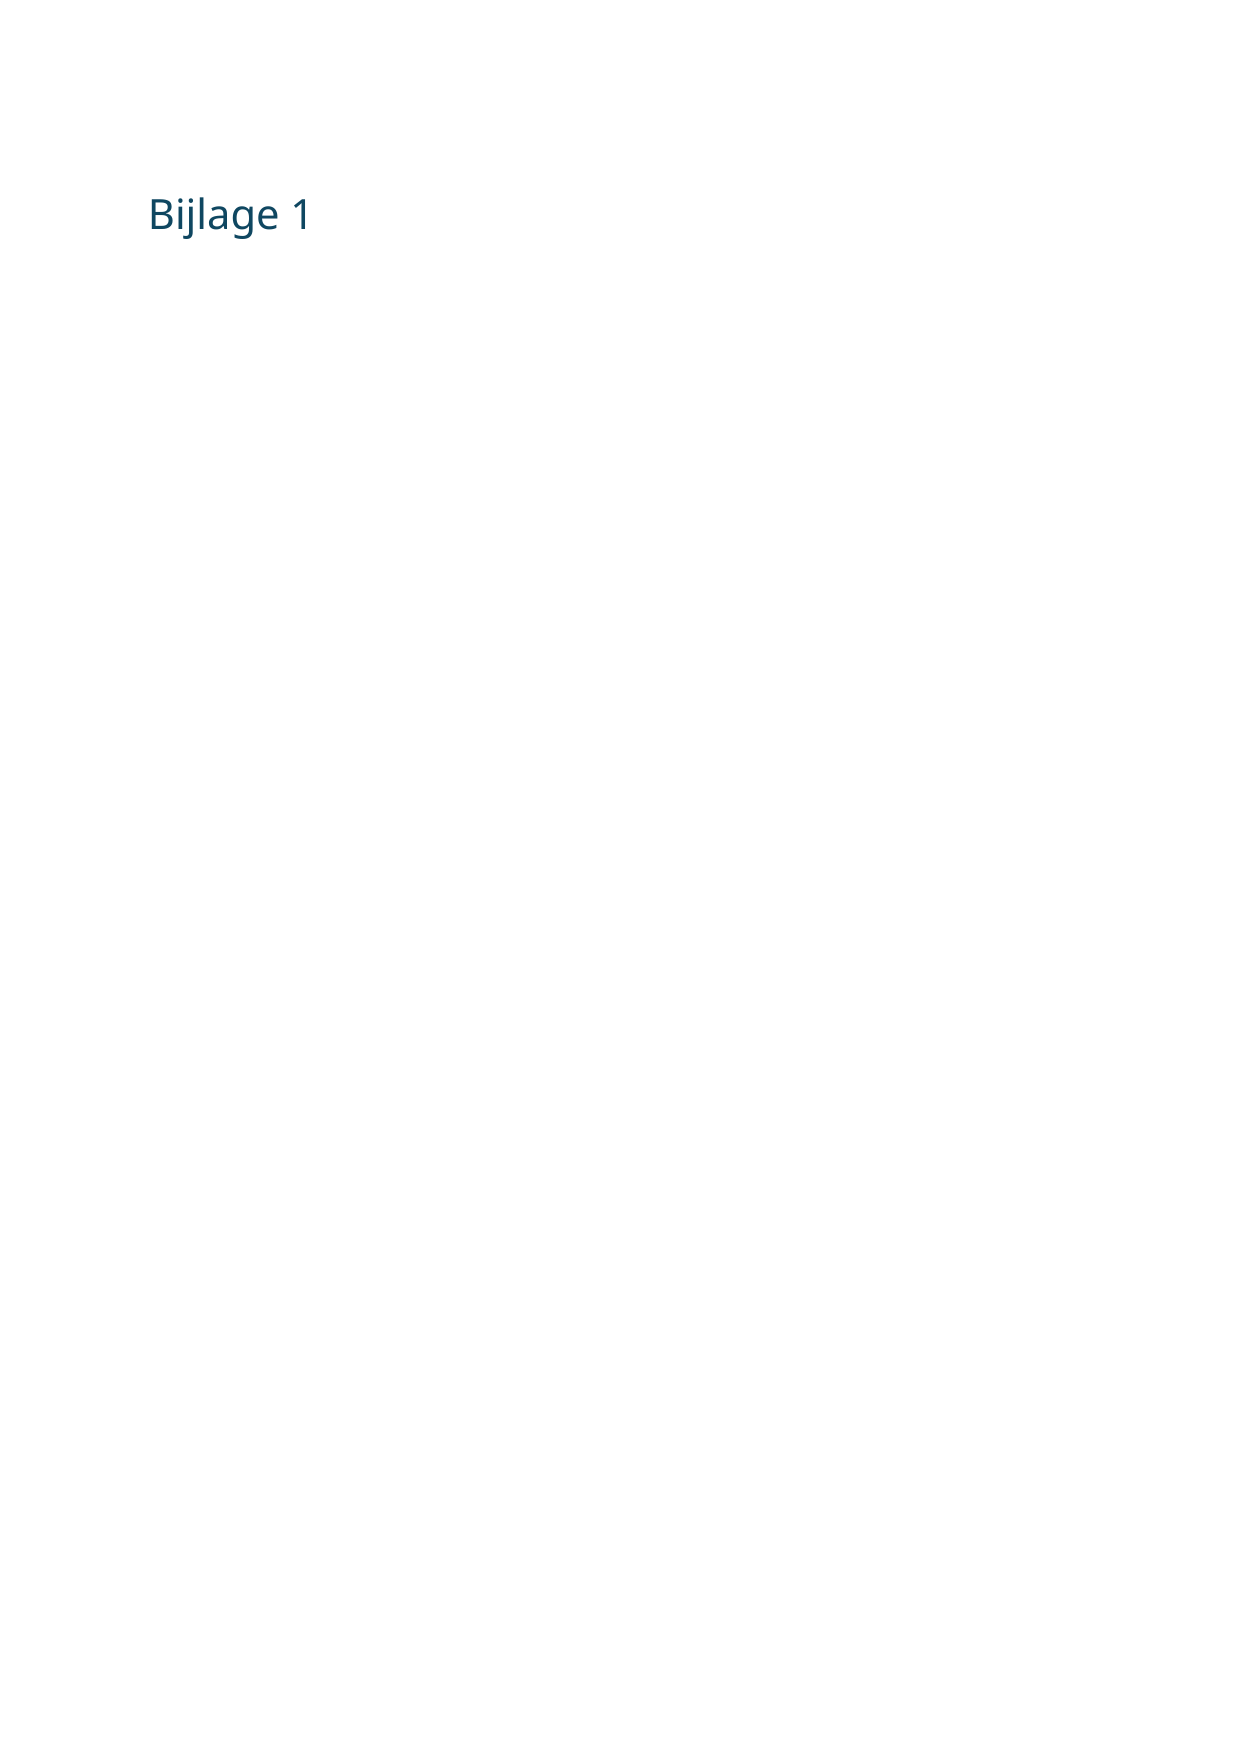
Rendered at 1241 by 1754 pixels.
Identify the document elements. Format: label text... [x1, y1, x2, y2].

subtitle Bijlage 1 [148, 185, 1093, 242]
